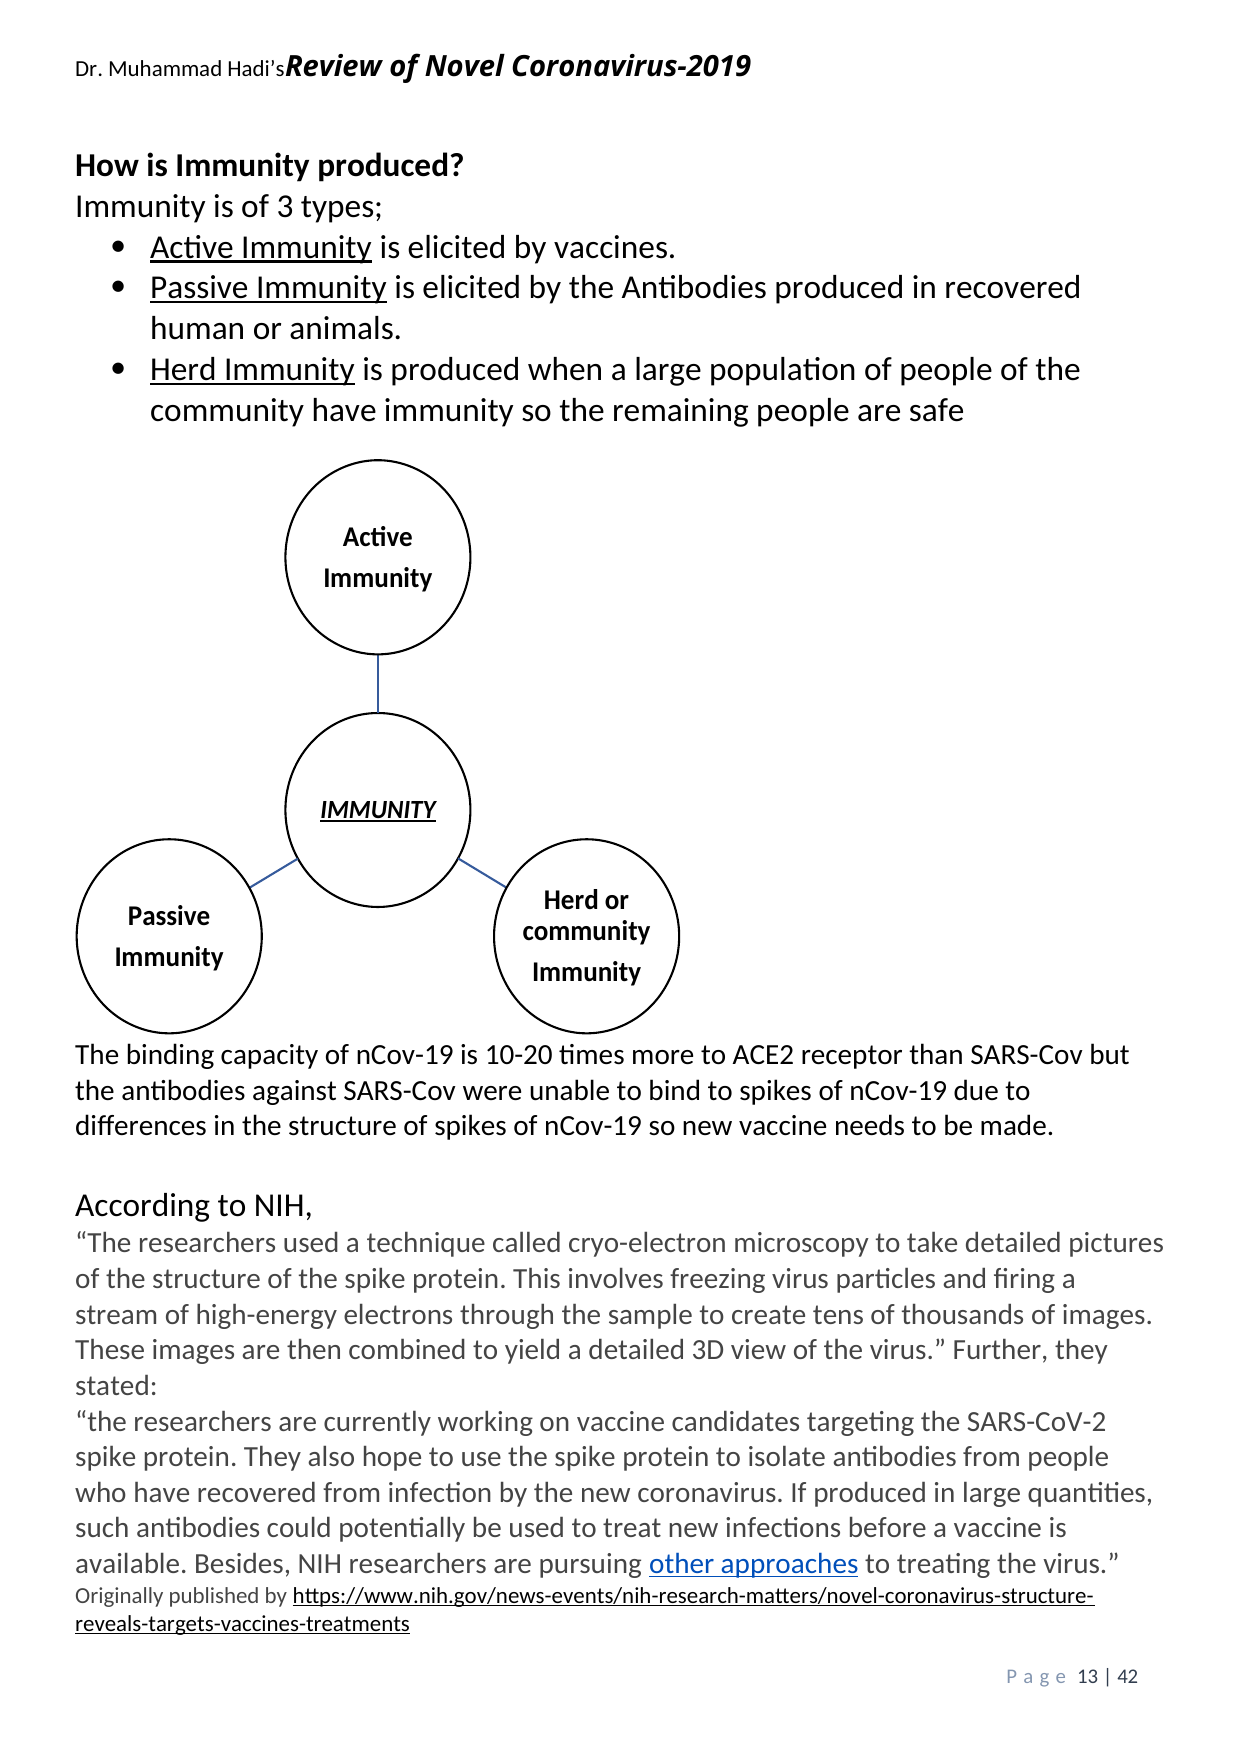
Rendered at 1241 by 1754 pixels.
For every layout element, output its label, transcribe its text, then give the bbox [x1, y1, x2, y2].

text The binding capacity of nCov-19 is 10-20 times more to ACE2 receptor than SARS-Cov but the antibodies against SARS-Cov were unable to bind to spikes of nCov-19 due to differences in the structure of spikes of nCov-19 so new vaccine needs to be made. [75, 1036, 1165, 1143]
text “The researchers used a technique called cryo-electron microscopy to take detailed pictures of the structure of the spike protein. This involves freezing virus particles and firing a stream of high-energy electrons through the sample to create tens of thousands of images. These images are then combined to yield a detailed 3D view of the virus.” Further, they stated: [158, 1260, 1165, 1403]
text How is Immunity produced? [75, 144, 1165, 185]
list Active Immunity is elicited by vaccines. [112, 226, 1165, 266]
list Passive Immunity is elicited by the Antibodies produced in recovered human or animals. [112, 266, 1165, 348]
text According to NIH, [75, 1184, 1165, 1224]
text “the researchers are currently working on vaccine candidates targeting the SARS-CoV-2 spike protein. They also hope to use the spike protein to isolate antibodies from people who have recovered from infection by the new coronavirus. If produced in large quantities, such antibodies could potentially be used to treat new infections before a vaccine is available. Besides, NIH researchers are pursuing other approaches to treating the virus.” [75, 1403, 1165, 1581]
text Immunity is of 3 types; [75, 185, 1165, 226]
list Herd Immunity is produced when a large population of people of the community have immunity so the remaining people are safe [112, 348, 1165, 429]
text Originally published by https://www.nih.gov/news-events/nih-research-matters/novel-coronavirus-structure-reveals-targets-vaccines-treatments [75, 1581, 1165, 1637]
